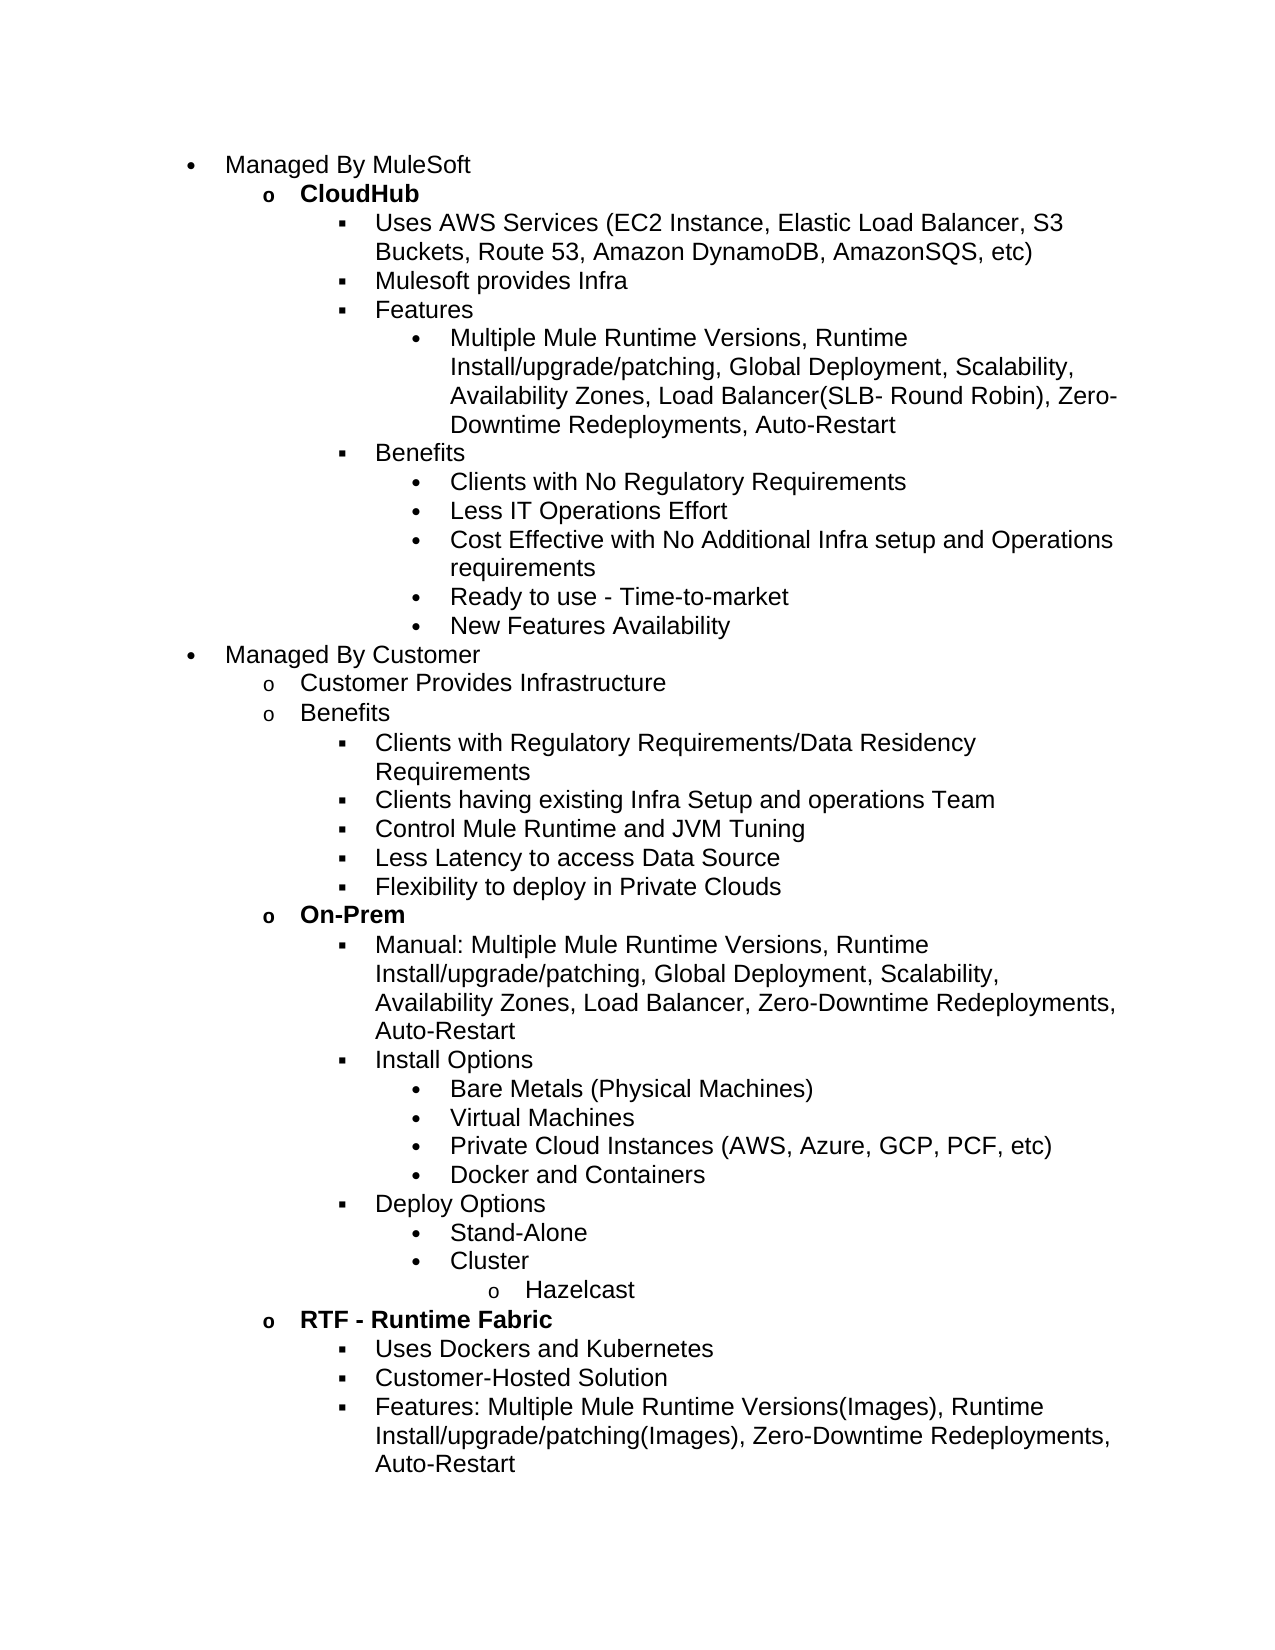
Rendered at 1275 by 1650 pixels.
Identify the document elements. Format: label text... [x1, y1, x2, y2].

list On-Prem [262, 900, 1125, 930]
list Cost Effective with No Additional Infra setup and Operations requirements [412, 525, 1125, 582]
list Benefits [337, 438, 1125, 467]
list Less Latency to access Data Source [337, 843, 1125, 872]
list Uses Dockers and Kubernetes [337, 1334, 1125, 1363]
list Features [337, 295, 1125, 323]
list Multiple Mule Runtime Versions, Runtime Install/upgrade/patching, Global Deployment, Scalability, Availability Zones, Load Balancer(SLB- Round Robin), Zero-Downtime Redeployments, Auto-Restart [412, 323, 1125, 438]
list Deploy Options [337, 1189, 1125, 1217]
list Cluster [412, 1246, 1125, 1275]
list Benefits [262, 698, 1125, 728]
list Clients with Regulatory Requirements/Data Residency Requirements [337, 728, 1125, 785]
list Docker and Containers [412, 1160, 1125, 1189]
list Bare Metals (Physical Machines) [412, 1074, 1125, 1102]
list Less IT Operations Effort [412, 496, 1125, 525]
list Customer-Hosted Solution [337, 1363, 1125, 1392]
list Control Mule Runtime and JVM Tuning [337, 814, 1125, 843]
list Private Cloud Instances (AWS, Azure, GCP, PCF, etc) [412, 1131, 1125, 1160]
list Manual: Multiple Mule Runtime Versions, Runtime Install/upgrade/patching, Global Deployment, Scalability, Availability Zones, Load Balancer, Zero-Downtime Redeployments, Auto-Restart [337, 930, 1125, 1045]
list Managed By MuleSoft [187, 150, 1125, 179]
list Virtual Machines [412, 1102, 1125, 1131]
list Mulesoft provides Infra [337, 266, 1125, 295]
list Stand-Alone [412, 1217, 1125, 1246]
list Managed By Customer [187, 640, 1125, 668]
list Features: Multiple Mule Runtime Versions(Images), Runtime Install/upgrade/patching(Images), Zero-Downtime Redeployments, Auto-Restart [337, 1392, 1125, 1478]
list Clients with No Regulatory Requirements [412, 467, 1125, 496]
list Install Options [337, 1045, 1125, 1074]
list Clients having existing Infra Setup and operations Team [337, 785, 1125, 814]
list RTF - Runtime Fabric [262, 1305, 1125, 1334]
list Flexibility to deploy in Private Clouds [337, 872, 1125, 900]
list Customer Provides Infrastructure [262, 668, 1125, 698]
list Hazelcast [487, 1275, 1125, 1305]
list Ready to use - Time-to-market [412, 582, 1125, 611]
list Uses AWS Services (EC2 Instance, Elastic Load Balancer, S3 Buckets, Route 53, Amazon DynamoDB, AmazonSQS, etc) [337, 208, 1125, 266]
list CloudHub [262, 179, 1125, 208]
list New Features Availability [412, 611, 1125, 640]
